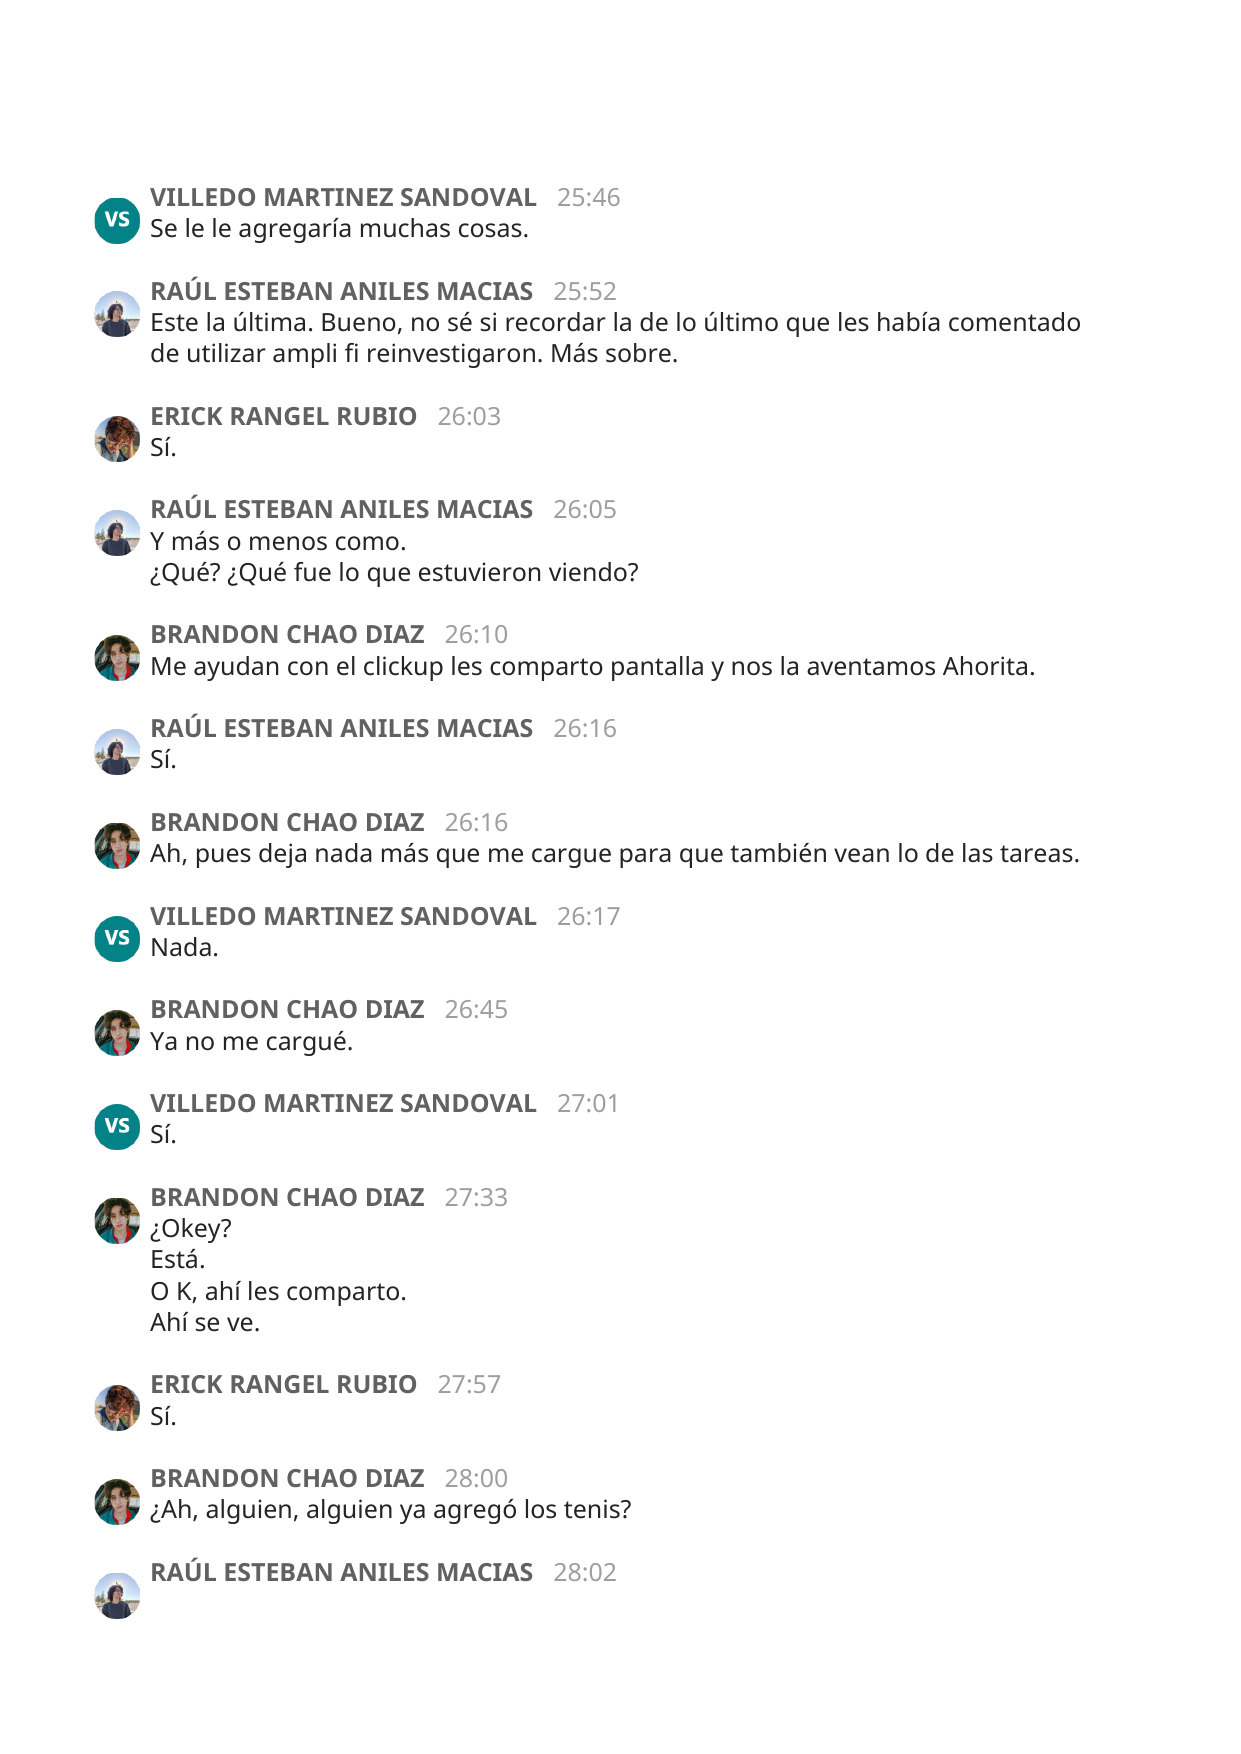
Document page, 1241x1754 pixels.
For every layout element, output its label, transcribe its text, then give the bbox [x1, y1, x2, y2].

picture [94, 416, 140, 462]
text ERICK RANGEL RUBIO 27:57 Sí. [150, 1337, 1090, 1431]
text ERICK RANGEL RUBIO 26:03 Sí. [150, 369, 1090, 462]
picture [94, 1010, 140, 1056]
picture [94, 823, 140, 869]
text VILLEDO MARTINEZ SANDOVAL 27:01 Sí. [150, 1056, 1090, 1150]
picture [94, 1104, 140, 1150]
text BRANDON CHAO DIAZ 27:33 ¿Okey? Está. O K, ahí les comparto. Ahí se ve. [150, 1150, 1090, 1337]
text VILLEDO MARTINEZ SANDOVAL 25:46 Se le le agregaría muchas cosas. [150, 150, 1090, 244]
text BRANDON CHAO DIAZ 26:10 Me ayudan con el clickup les comparto pantalla y nos la aventamos Ahorita. [150, 587, 1090, 681]
picture [94, 729, 140, 775]
text RAÚL ESTEBAN ANILES MACIAS 26:05 Y más o menos como. ¿Qué? ¿Qué fue lo que estuvieron viendo? [150, 462, 1090, 587]
picture [94, 916, 140, 962]
text RAÚL ESTEBAN ANILES MACIAS 26:16 Sí. [150, 681, 1090, 775]
picture [94, 198, 140, 244]
picture [94, 1385, 140, 1431]
text VILLEDO MARTINEZ SANDOVAL 26:17 Nada. [150, 869, 1090, 962]
picture [94, 1573, 140, 1619]
picture [94, 510, 140, 556]
picture [94, 635, 140, 681]
text BRANDON CHAO DIAZ 26:16 Ah, pues deja nada más que me cargue para que también vean lo de las tareas. [150, 775, 1090, 869]
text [150, 1525, 1090, 1587]
picture [94, 1479, 140, 1525]
text RAÚL ESTEBAN ANILES MACIAS 25:52 Este la última. Bueno, no sé si recordar la de lo último que les había comentado de utilizar ampli fi reinvestigaron. Más sobre. [150, 244, 1090, 369]
picture [94, 291, 140, 337]
picture [94, 1198, 140, 1244]
text BRANDON CHAO DIAZ 26:45 Ya no me cargué. [150, 962, 1090, 1056]
text BRANDON CHAO DIAZ 28:00 ¿Ah, alguien, alguien ya agregó los tenis? [150, 1431, 1090, 1525]
